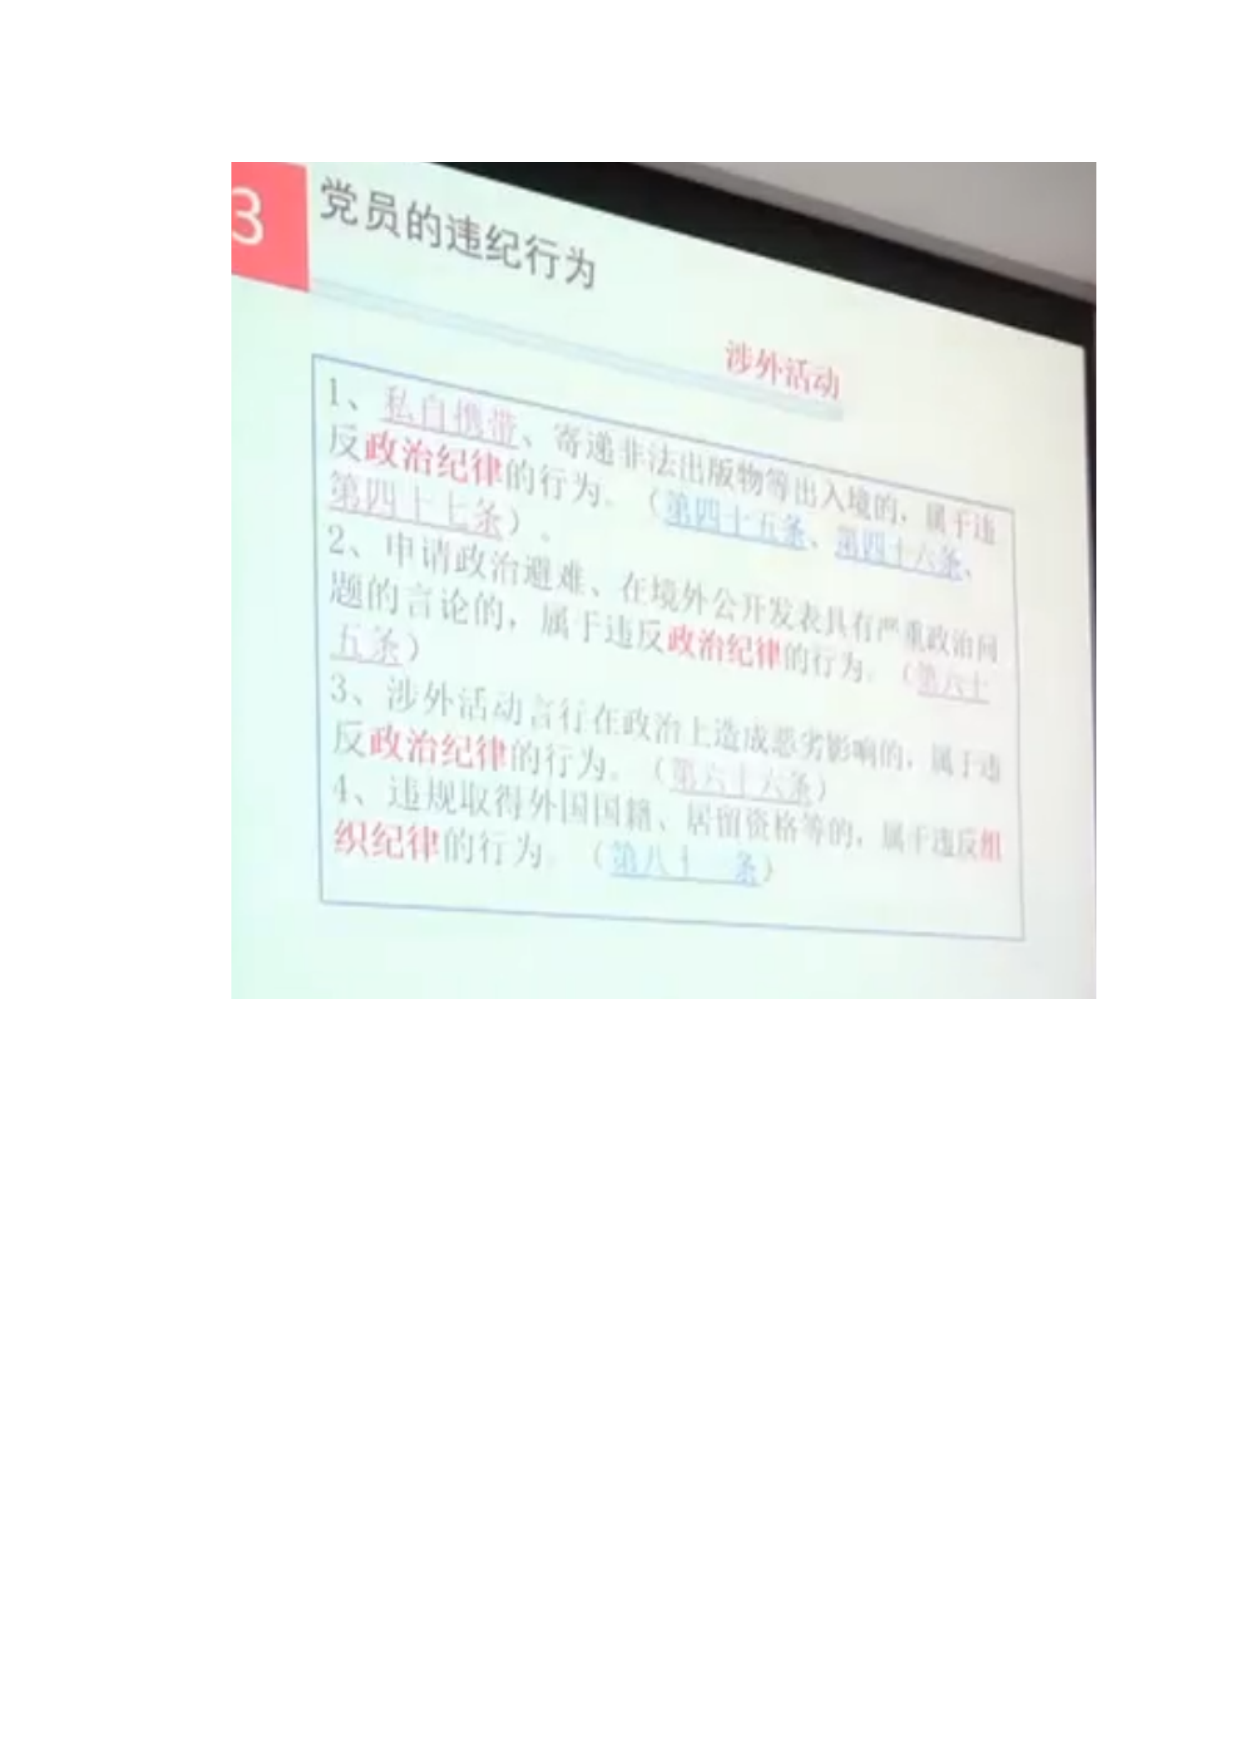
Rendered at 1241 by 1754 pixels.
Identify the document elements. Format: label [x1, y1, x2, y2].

picture [231, 162, 1097, 999]
